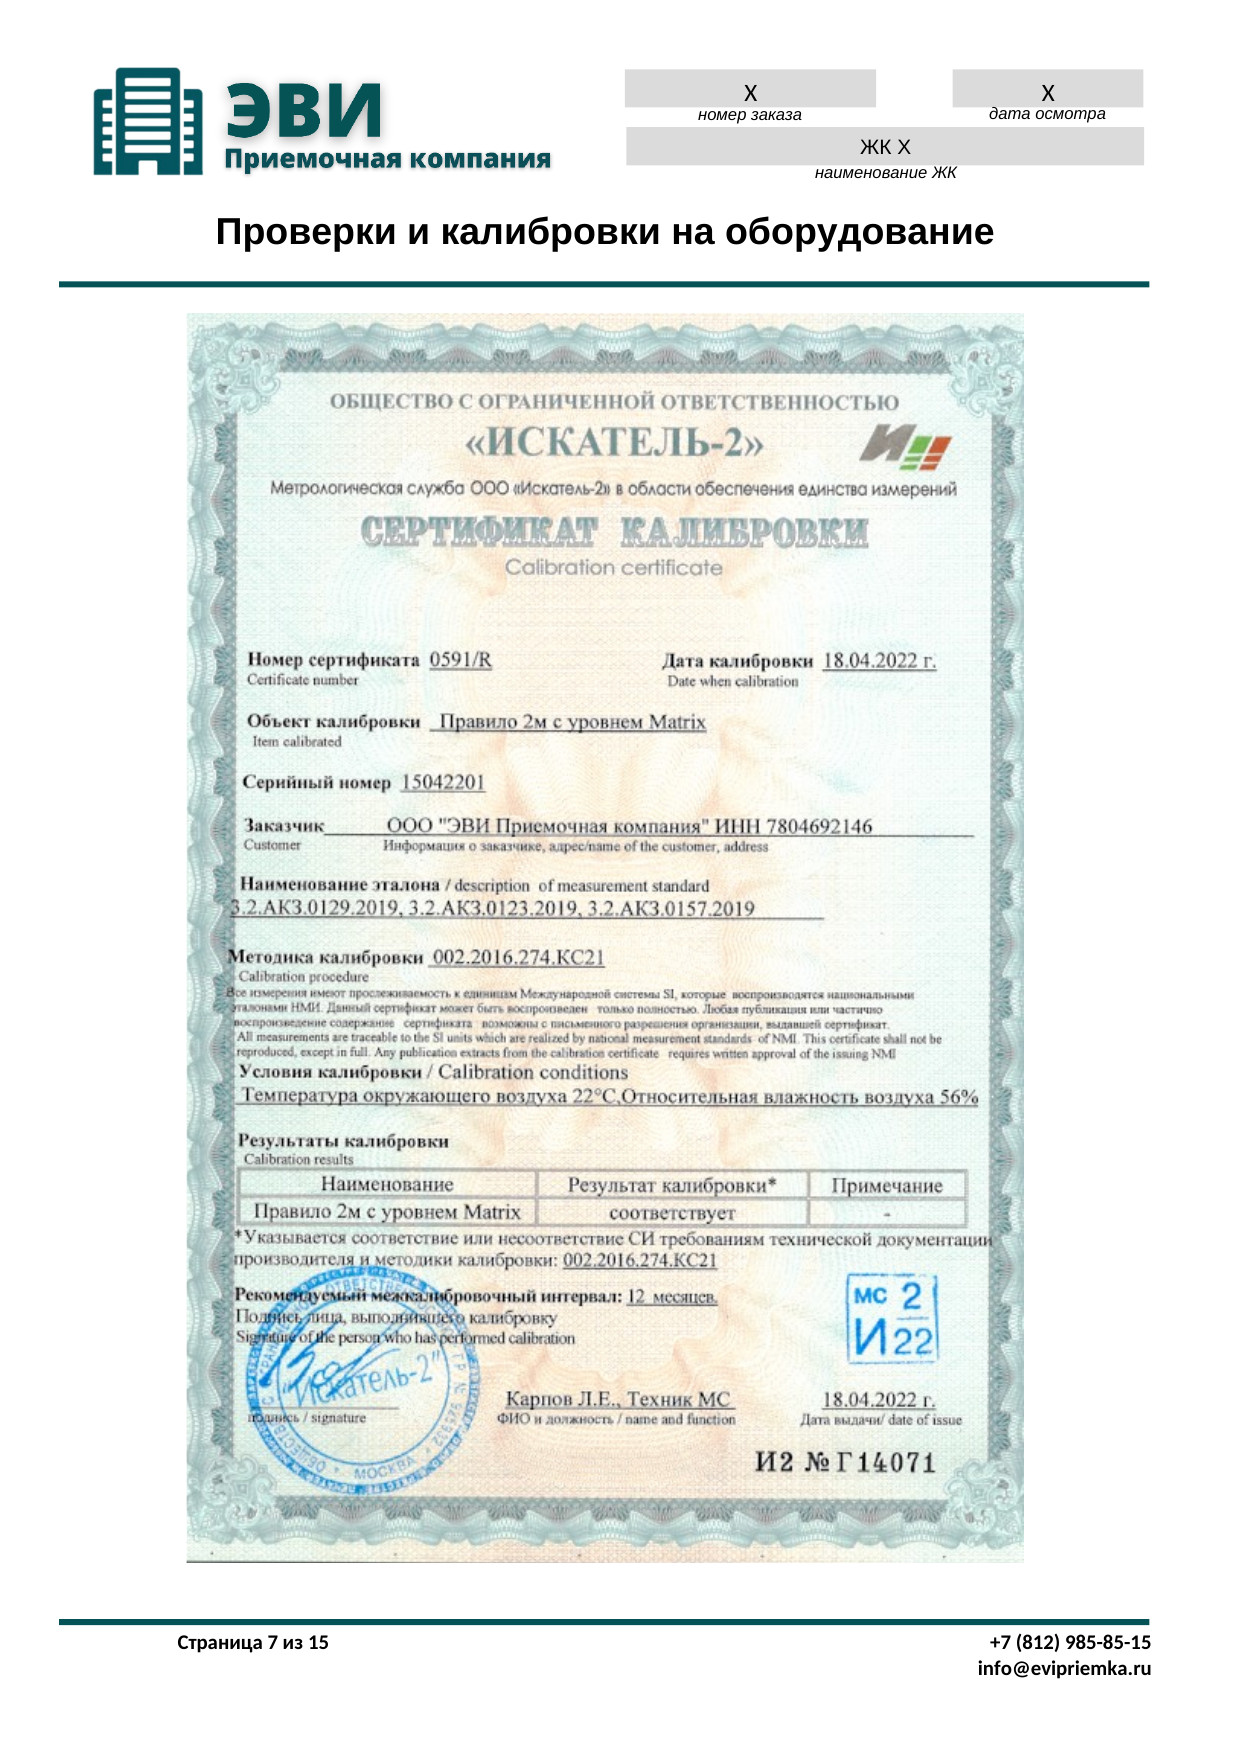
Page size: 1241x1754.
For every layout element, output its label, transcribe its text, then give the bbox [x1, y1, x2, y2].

picture [186, 313, 1024, 1563]
picture [59, 59, 560, 188]
text Проверки и калибровки на оборудование [59, 209, 1152, 252]
